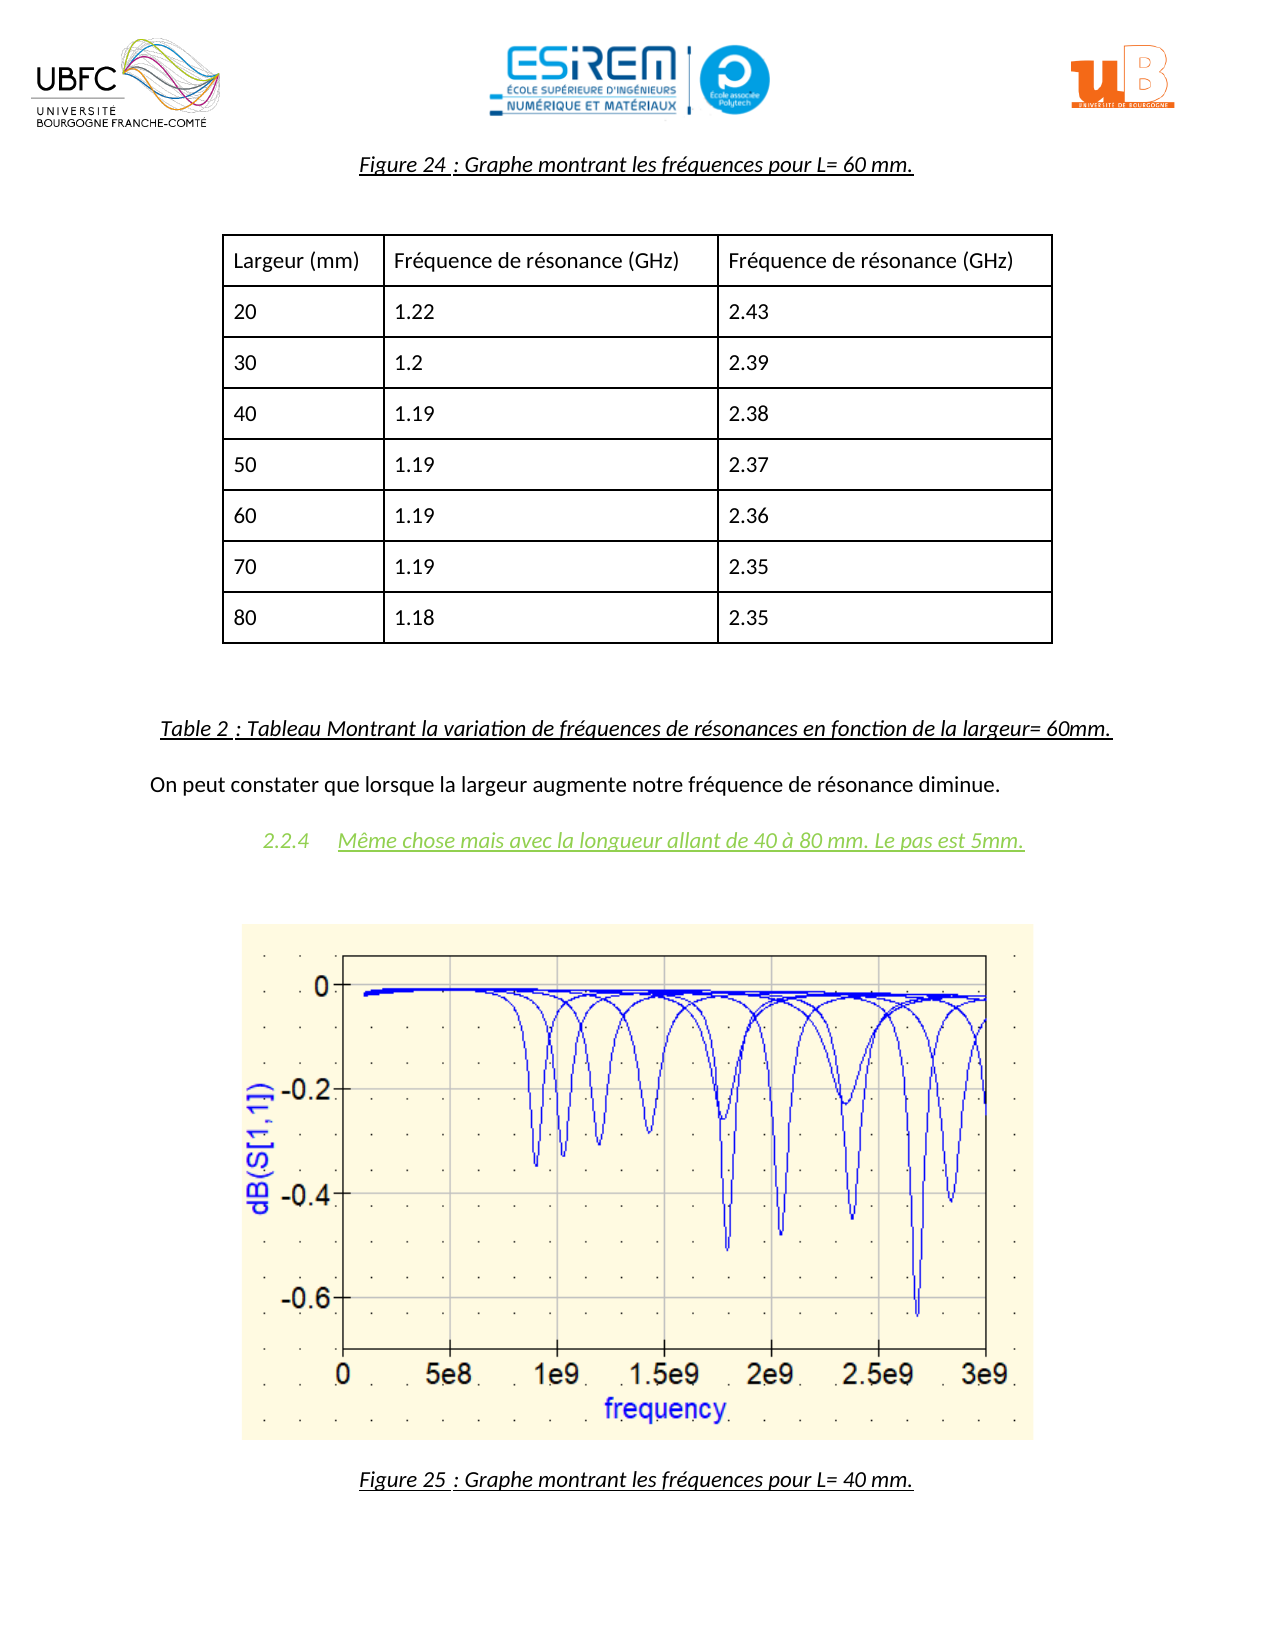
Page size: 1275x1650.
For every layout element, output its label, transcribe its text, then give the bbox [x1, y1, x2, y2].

picture [31, 38, 220, 127]
table_cell 2.37 [719, 440, 1051, 489]
table_cell 70 [224, 542, 383, 591]
table_cell 2.35 [719, 542, 1051, 591]
table_cell 2.36 [719, 491, 1051, 540]
table_cell 1.19 [385, 389, 717, 438]
table_cell 1.19 [385, 542, 717, 591]
table_cell 2.39 [719, 338, 1051, 387]
table_cell 60 [224, 491, 383, 540]
picture [1061, 33, 1179, 117]
table_cell 50 [224, 440, 383, 489]
table_cell 2.35 [719, 593, 1051, 642]
table_cell 2.43 [719, 287, 1051, 336]
table_cell 2.38 [719, 389, 1051, 438]
table_header Fréquence de résonance (GHz) [385, 236, 717, 285]
table_header Fréquence de résonance (GHz) [719, 236, 1051, 285]
text On peut constater que lorsque la largeur augmente notre fréquence de résonance diminue. [150, 770, 1125, 798]
table_cell 1.19 [385, 440, 717, 489]
table_cell 1.2 [385, 338, 717, 387]
table_cell 1.19 [385, 491, 717, 540]
table_cell 40 [224, 389, 383, 438]
table_cell 30 [224, 338, 383, 387]
table_cell 1.22 [385, 287, 717, 336]
table_cell 20 [224, 287, 383, 336]
picture [482, 32, 774, 124]
picture [241, 924, 1034, 1440]
subtitle Table 2 : Tableau Montrant la variation de fréquences de résonances en fonction de la largeur= 60mm. [150, 714, 1125, 742]
table_cell 1.18 [385, 593, 717, 642]
text Figure 25 : Graphe montrant les fréquences pour L= 40 mm. [150, 1466, 1125, 1493]
text Figure 24 : Graphe montrant les fréquences pour L= 60 mm. [150, 150, 1125, 178]
list Même chose mais avec la longueur allant de 40 à 80 mm. Le pas est 5mm. [262, 826, 1125, 910]
table_cell 80 [224, 593, 383, 642]
table_header Largeur (mm) [224, 236, 383, 285]
